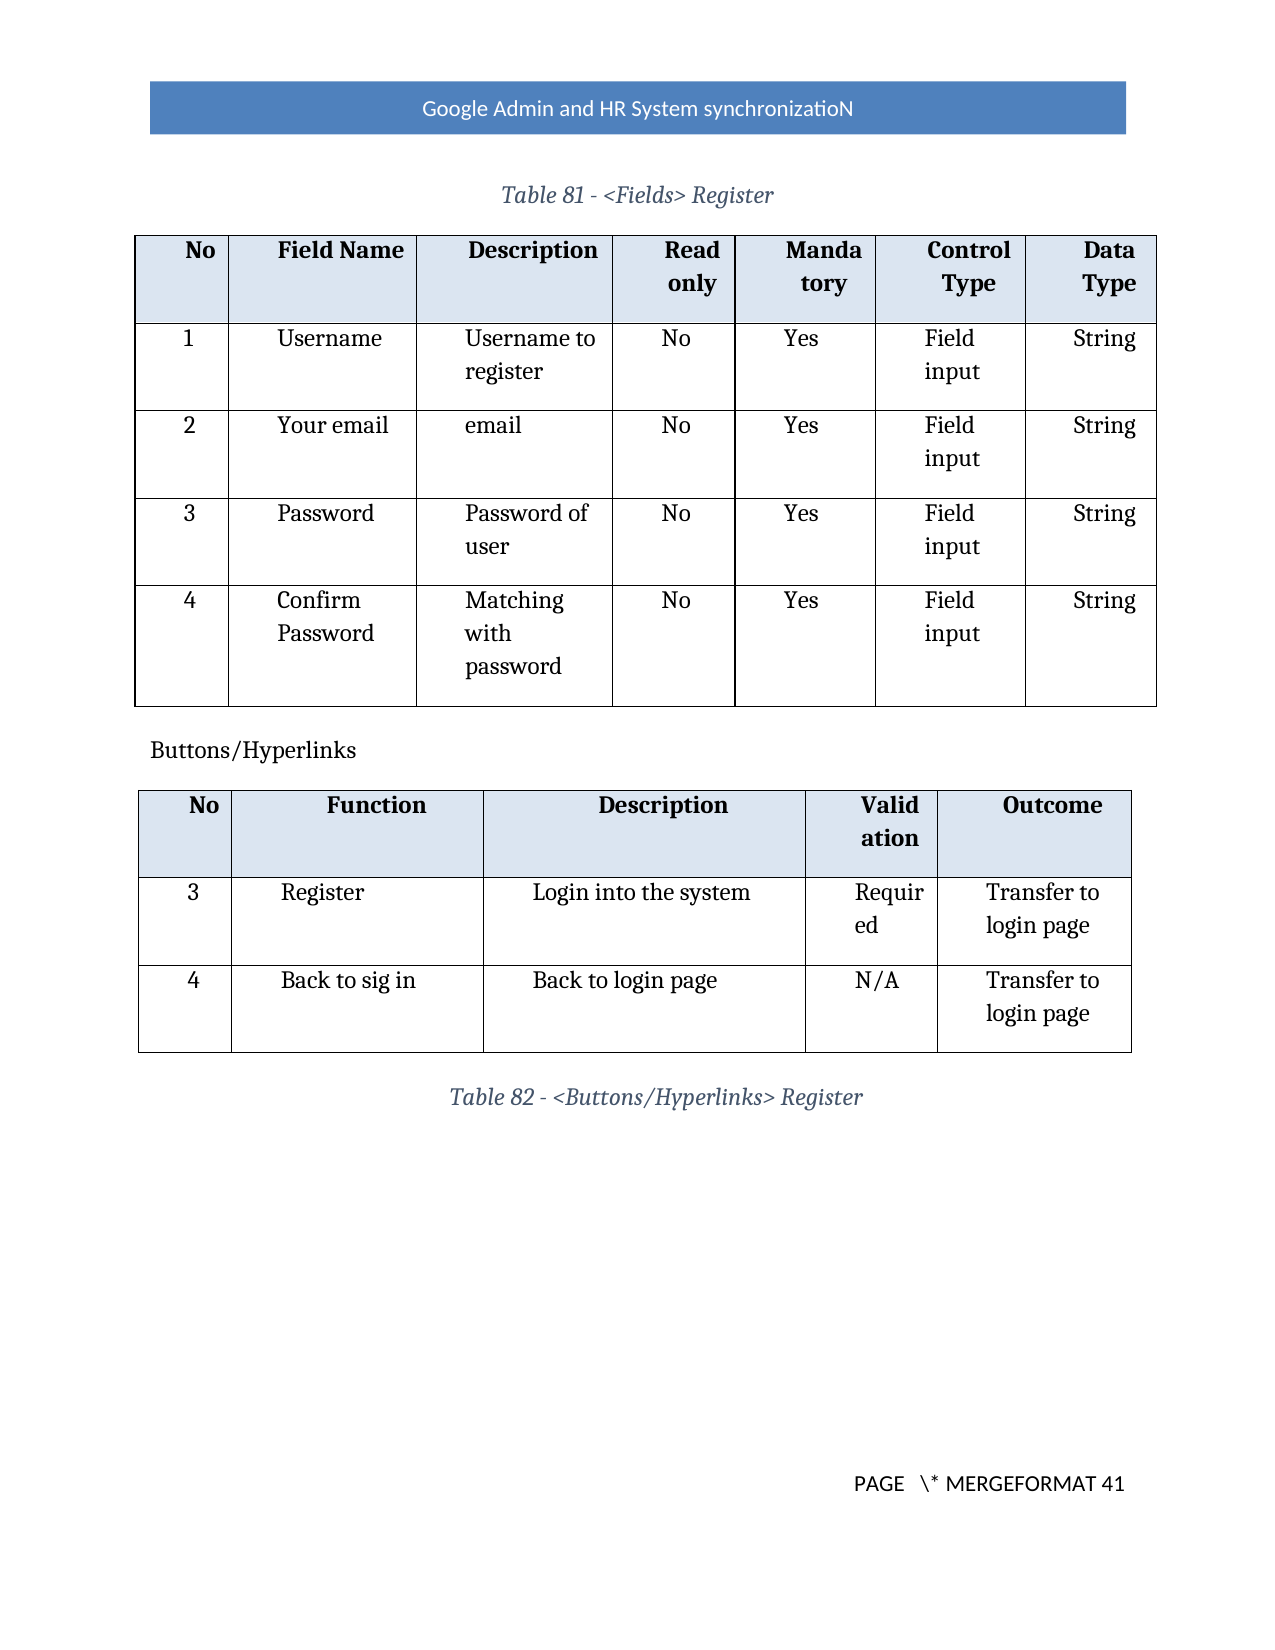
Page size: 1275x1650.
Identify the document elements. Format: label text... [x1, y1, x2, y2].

text Table 82 - <Buttons/Hyperlinks> Register [187, 1082, 1125, 1111]
table_header No [139, 791, 231, 877]
table_cell Login into the system [484, 878, 805, 965]
table_cell Password [229, 499, 416, 585]
table_header Field Name [229, 236, 416, 322]
table_cell No [613, 411, 734, 497]
table_cell Field input [876, 324, 1025, 410]
table_header Control Type [876, 236, 1025, 322]
table_cell String [1026, 499, 1156, 585]
table_cell email [417, 411, 612, 497]
table_cell 2 [136, 411, 228, 497]
table_cell Username to register [417, 324, 612, 410]
table_cell 4 [139, 966, 231, 1052]
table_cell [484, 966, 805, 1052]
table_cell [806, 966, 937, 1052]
table_cell No [613, 586, 734, 706]
table_cell Field input [876, 499, 1025, 585]
table_cell Username [229, 324, 416, 410]
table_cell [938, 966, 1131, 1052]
table_header No [136, 236, 228, 322]
table_header Description [417, 236, 612, 322]
table_cell Yes [736, 411, 875, 497]
table_cell Transfer to login page [938, 878, 1131, 965]
text Buttons/Hyperlinks [150, 707, 1125, 765]
table_cell Register [232, 878, 483, 965]
table_cell Password of user [417, 499, 612, 585]
table_cell 3 [136, 499, 228, 585]
table_header Mandatory [736, 236, 875, 322]
table_cell 4 [136, 586, 228, 706]
table_cell 1 [136, 324, 228, 410]
table_cell Confirm Password [229, 586, 416, 706]
table_cell Matching with password [417, 586, 612, 706]
table_cell Field input [876, 411, 1025, 497]
table_cell Required [806, 878, 937, 965]
table_cell String [1026, 586, 1156, 706]
table_cell Back to sig in [232, 966, 483, 1052]
table_header Data Type [1026, 236, 1156, 322]
text Table 81 - <Fields> Register [150, 181, 1125, 209]
table_header Outcome [938, 791, 1131, 877]
table_cell Your email [229, 411, 416, 497]
table_cell String [1026, 324, 1156, 410]
table_header Function [232, 791, 483, 877]
table_header Read only [613, 236, 734, 322]
table_header Description [484, 791, 805, 877]
table_cell No [613, 324, 734, 410]
table_cell Yes [736, 586, 875, 706]
table_cell Yes [736, 499, 875, 585]
table_cell 3 [139, 878, 231, 965]
table_cell String [1026, 411, 1156, 497]
table_header Validation [806, 791, 937, 877]
table_cell Field input [876, 586, 1025, 706]
table_cell No [613, 499, 734, 585]
table_cell Yes [736, 324, 875, 410]
